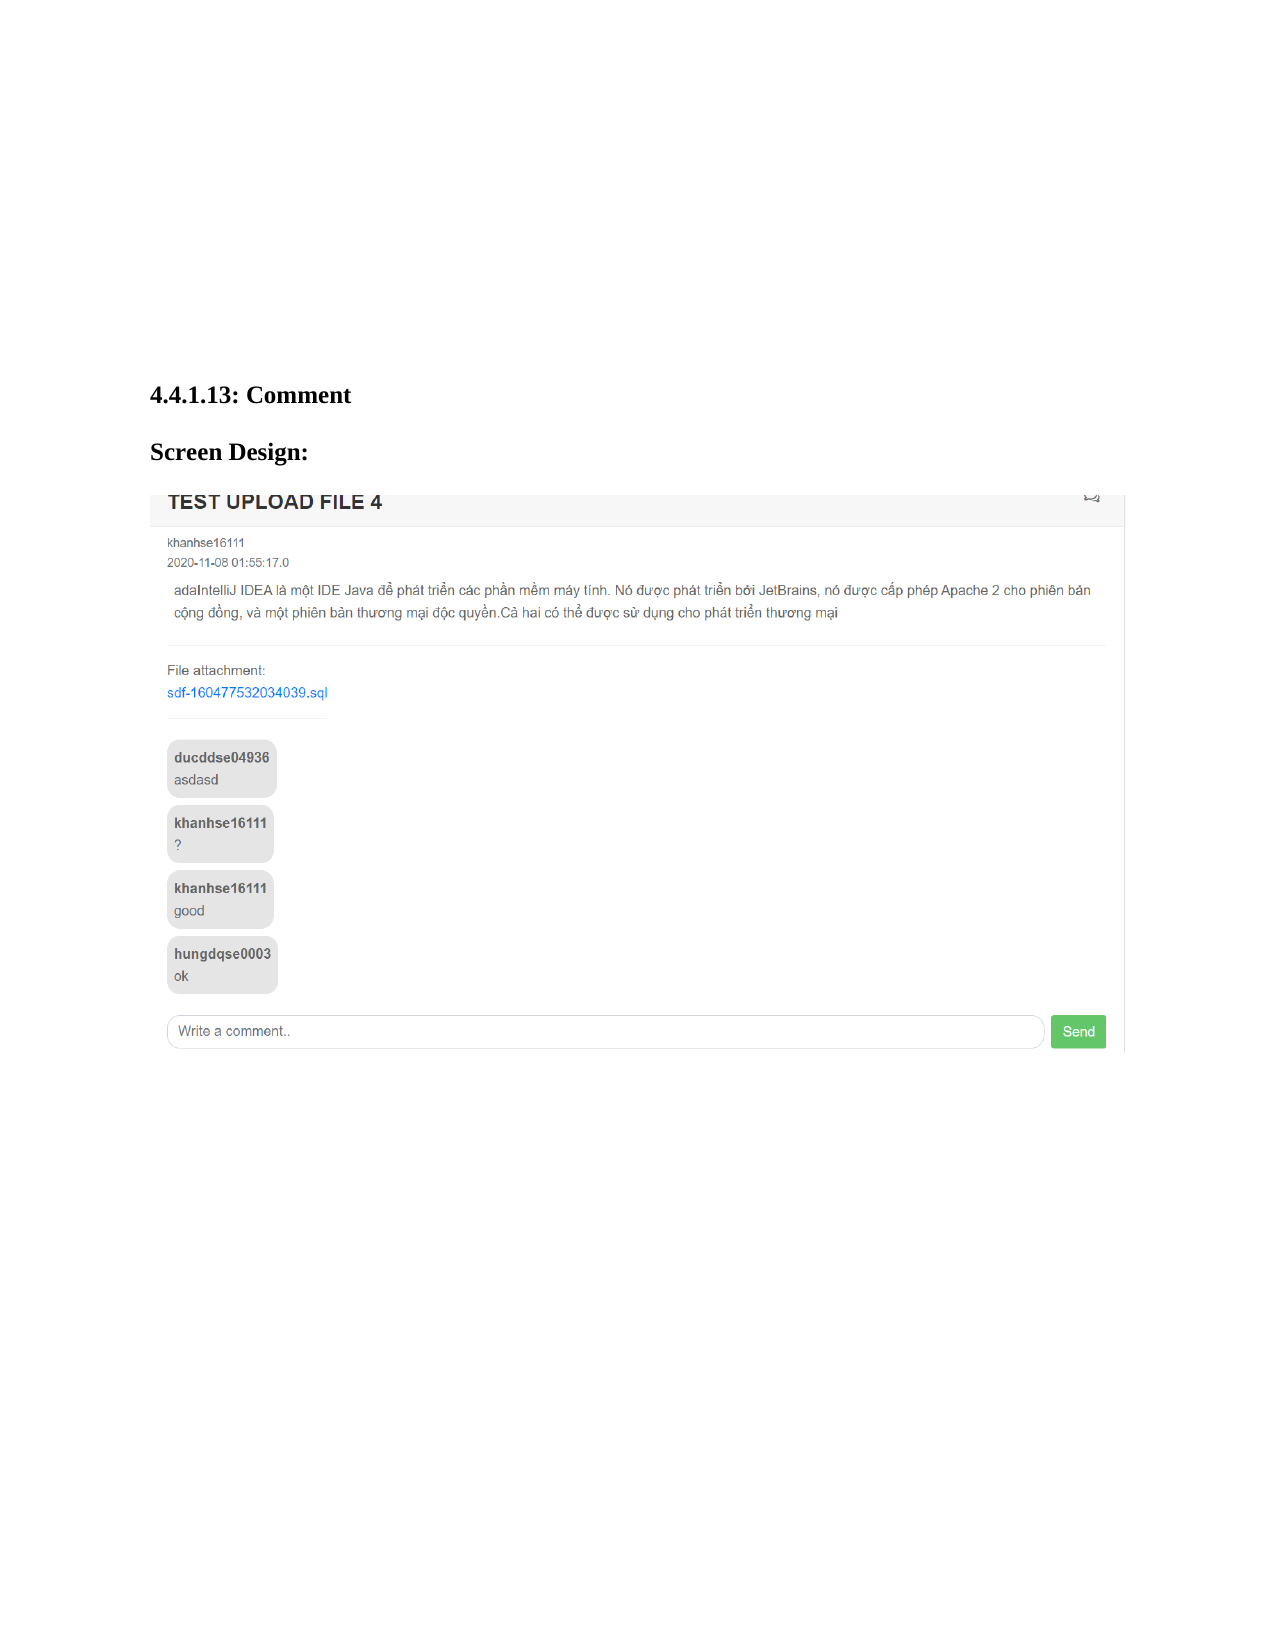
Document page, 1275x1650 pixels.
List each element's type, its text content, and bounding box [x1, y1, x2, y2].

text Screen Design: [150, 437, 1125, 466]
picture [150, 495, 1125, 1053]
text 4.4.1.13: Comment [150, 380, 1125, 409]
